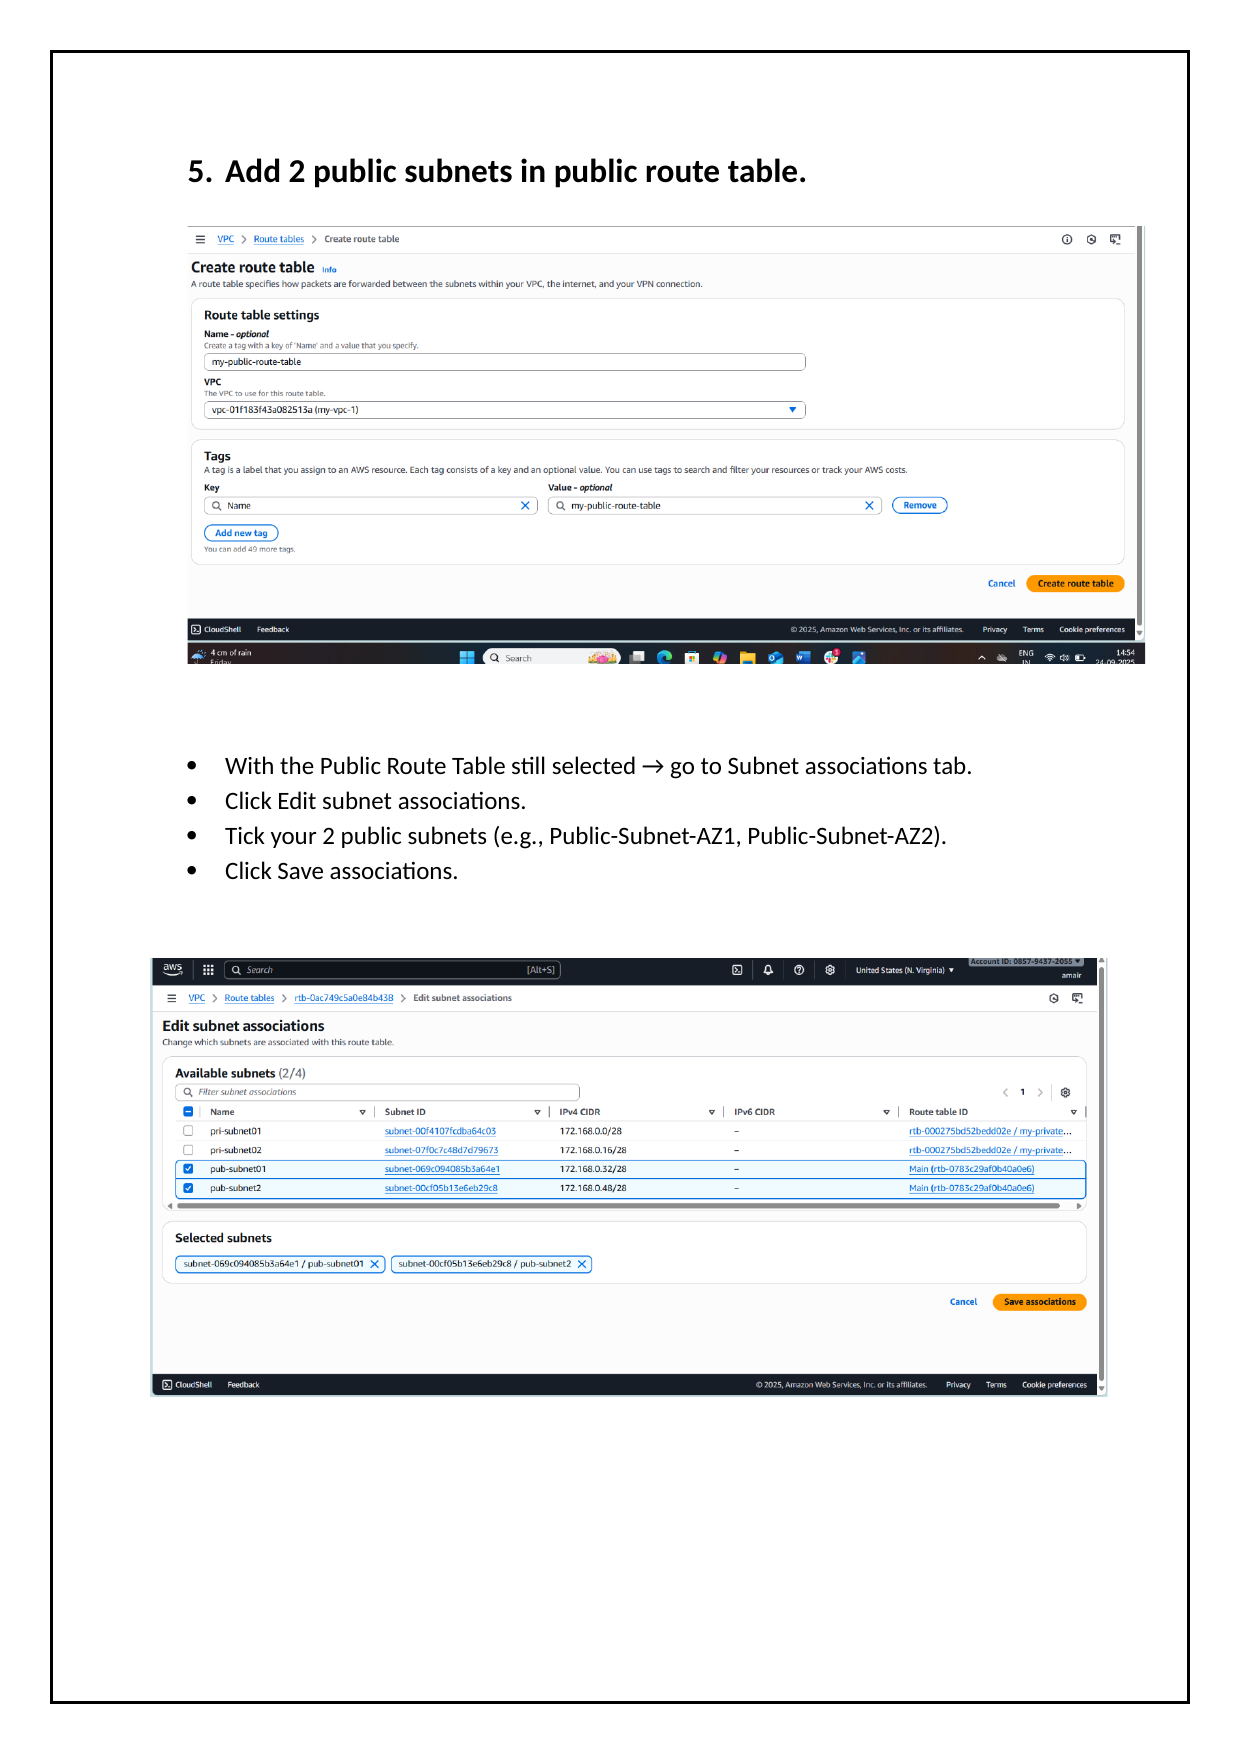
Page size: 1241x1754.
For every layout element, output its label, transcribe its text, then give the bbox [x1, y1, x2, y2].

list With the Public Route Table still selected → go to Subnet associations tab. [187, 751, 1107, 781]
picture [187, 226, 1146, 664]
subtitle Add 2 public subnets in public route table. [187, 150, 1107, 191]
picture [150, 958, 1108, 1397]
list Tick your 2 public subnets (e.g., Public-Subnet-AZ1, Public-Subnet-AZ2). [187, 821, 1107, 851]
list Click Edit subnet associations. [187, 786, 1107, 816]
list Click Save associations. [187, 856, 1107, 886]
